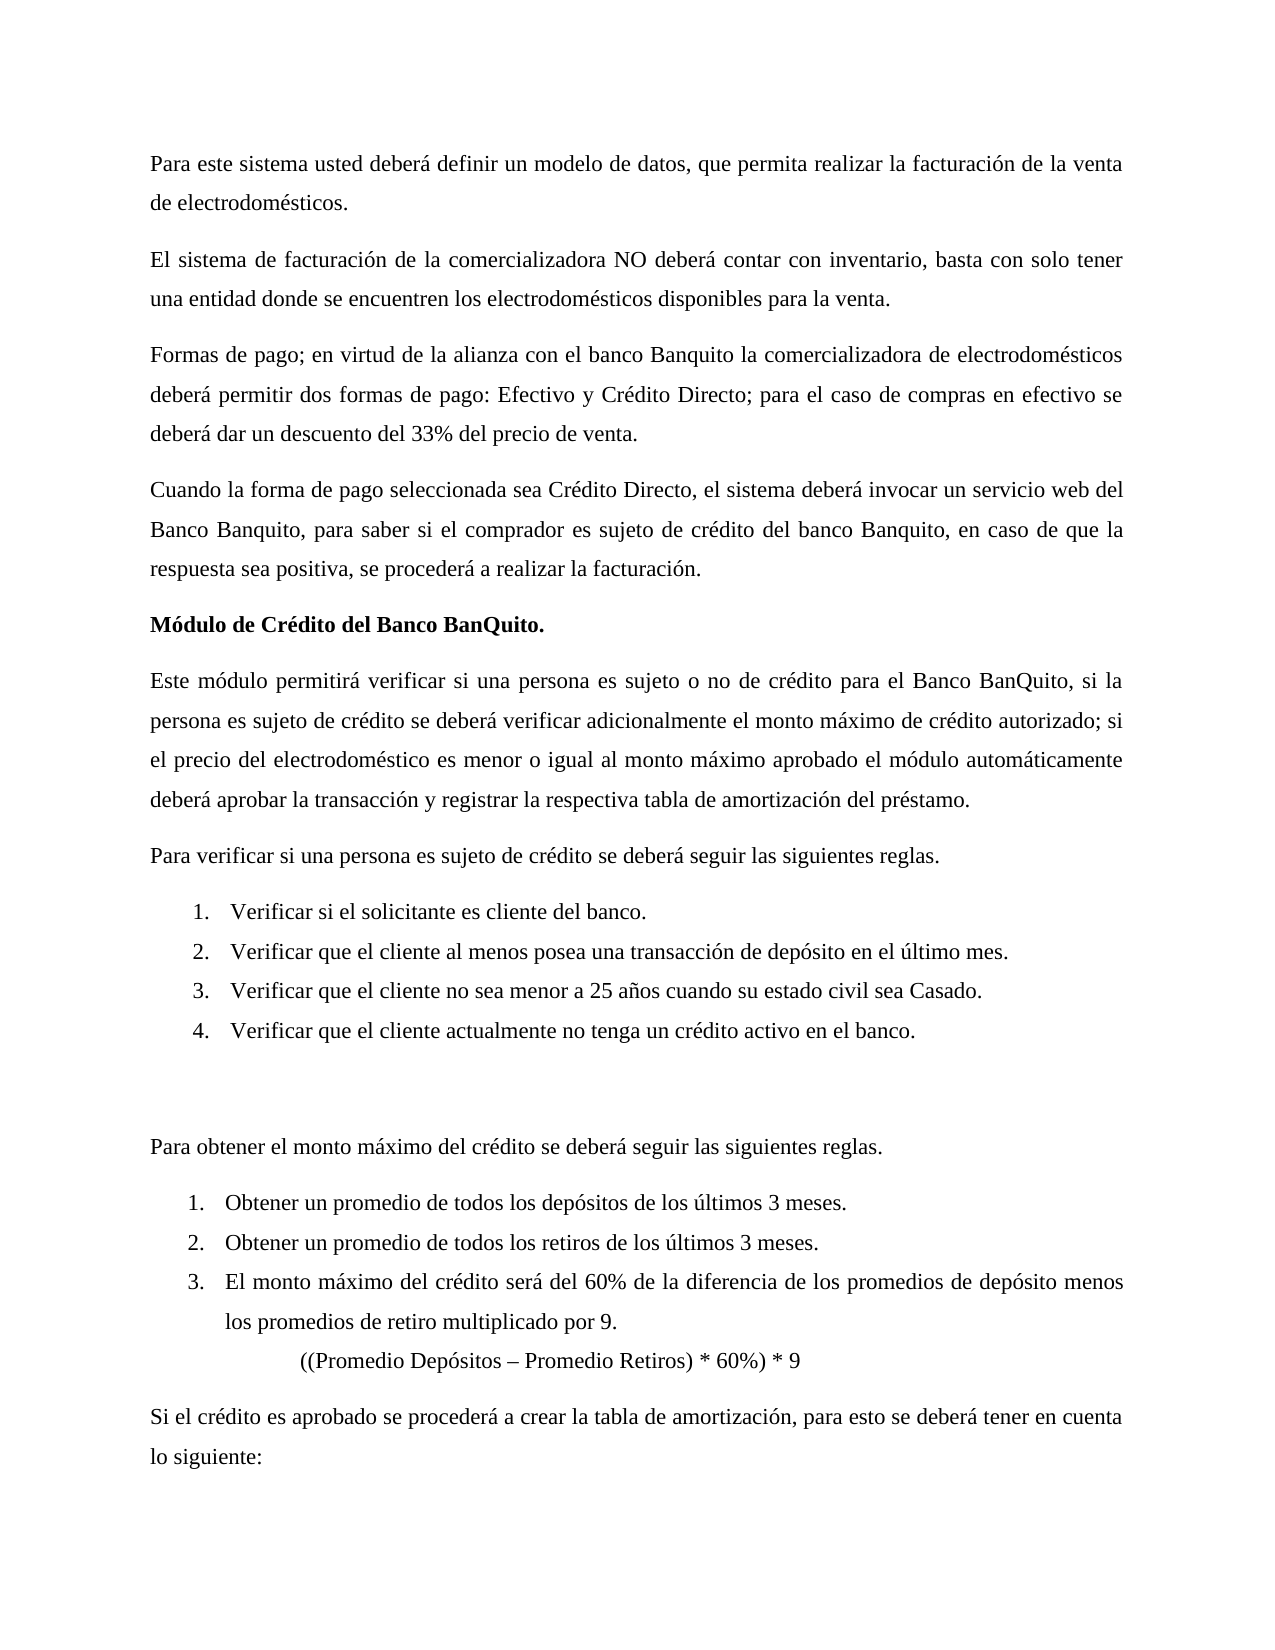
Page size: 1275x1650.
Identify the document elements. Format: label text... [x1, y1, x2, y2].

list Verificar que el cliente actualmente no tenga un crédito activo en el banco. [192, 1401, 1125, 1427]
text Para este sistema usted deberá definir un modelo de datos, que permita realizar la facturación de la venta de electrodomésticos. [150, 534, 1125, 600]
subtitle DESCRIPCIÓN PROYECTO PRÁCTICO” [150, 150, 1125, 188]
text Este módulo permitirá verificar si una persona es sujeto o no de crédito para el Banco BanQuito, si la persona es sujeto de crédito se deberá verificar adicionalmente el monto máximo de crédito autorizado; si el precio del electrodoméstico es menor o igual al monto máximo aprobado el módulo automáticamente deberá aprobar la transacción y registrar la respectiva tabla de amortización del préstamo. [150, 1051, 1125, 1196]
text El sistema de facturación de la comercializadora NO deberá contar con inventario, basta con solo tener una entidad donde se encuentren los electrodomésticos disponibles para la venta. [150, 629, 1125, 695]
text Como parte de este examen complexivo usted deberá desarrollar las dos aplicaciones necesarias: Sistema de la Comercializadora de Electrodomésticos y Módulo de Crédito del Banco Banquito; a continuación se describen las características de las funcionalidades a ser desarrolladas para cada aplicación. [150, 343, 1125, 448]
text Cuando la forma de pago seleccionada sea Crédito Directo, el sistema deberá invocar un servicio web del Banco Banquito, para saber si el comprador es sujeto de crédito del banco Banquito, en caso de que la respuesta sea positiva, se procederá a realizar la facturación. [150, 860, 1125, 966]
text El Banco BanQuito ha formado una alianza estratégica con una compañía comercializadora de Electrodomésticos, para proveer de una línea de crédito directo a los clientes del banco que deseen adquirir un electrodoméstico de acuerdo a su capacidad de pago. [150, 207, 1125, 313]
text Formas de pago; en virtud de la alianza con el banco Banquito la comercializadora de electrodomésticos deberá permitir dos formas de pago: Efectivo y Crédito Directo; para el caso de compras en efectivo se deberá dar un descuento del 33% del precio de venta. [150, 725, 1125, 830]
list Verificar si el solicitante es cliente del banco. [192, 1282, 1125, 1308]
list Verificar que el cliente al menos posea una transacción de depósito en el último mes. [192, 1322, 1125, 1348]
text Para verificar si una persona es sujeto de crédito se deberá seguir las siguientes reglas. [150, 1226, 1125, 1252]
text Módulo de Crédito del Banco BanQuito. [150, 995, 1125, 1022]
text Sistema de la Comercializadora de Electrodomésticos [150, 478, 1125, 504]
list Verificar que el cliente no sea menor a 25 años cuando su estado civil sea Casado. [192, 1361, 1125, 1387]
